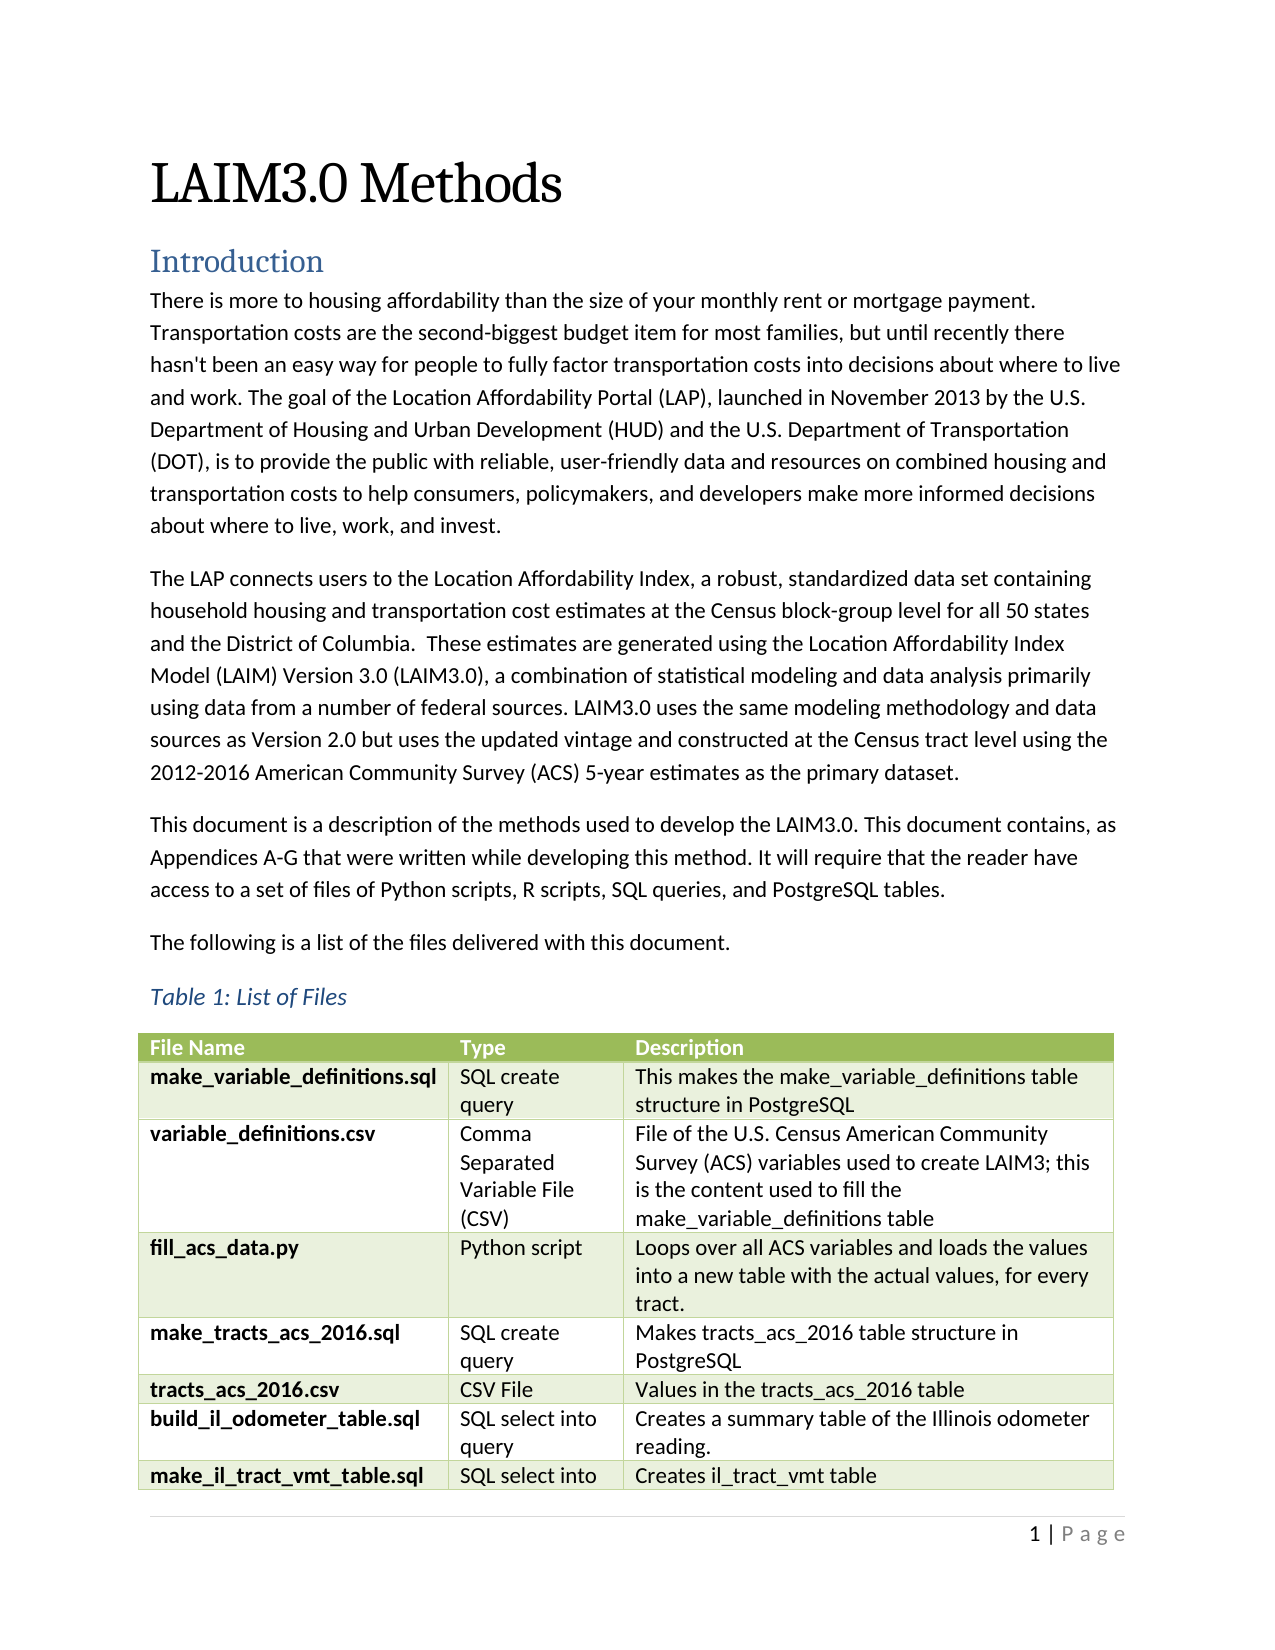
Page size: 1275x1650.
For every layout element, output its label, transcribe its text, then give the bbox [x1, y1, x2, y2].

table_header Type [449, 1034, 623, 1061]
table_header File Name [139, 1034, 448, 1061]
text The LAP connects users to the Location Affordability Index, a robust, standardized data set containing household housing and transportation cost estimates at the Census block-group level for all 50 states and the District of Columbia. These estimates are generated using the Location Affordability Index Model (LAIM) Version 3.0 (LAIM3.0), a combination of statistical modeling and data analysis primarily using data from a number of federal sources. LAIM3.0 uses the same modeling methodology and data sources as Version 2.0 but uses the updated vintage and constructed at the Census tract level using the 2012-2016 American Community Survey (ACS) 5-year estimates as the primary dataset. [150, 564, 1125, 786]
table_cell CSV File [449, 1375, 623, 1403]
table_cell make_tracts_acs_2016.sql [139, 1318, 448, 1374]
text The following is a list of the files delivered with this document. [150, 928, 1125, 956]
table_cell Creates il_tract_vmt table [624, 1461, 1113, 1489]
table_cell tracts_acs_2016.csv [139, 1375, 448, 1403]
table_cell fill_acs_data.py [139, 1233, 448, 1317]
text This document is a description of the methods used to develop the LAIM3.0. This document contains, as Appendices A-G that were written while developing this method. It will require that the reader have access to a set of files of Python scripts, R scripts, SQL queries, and PostgreSQL tables. [150, 811, 1125, 903]
text Table 1: List of Files [150, 981, 1125, 1012]
table_cell Makes tracts_acs_2016 table structure in PostgreSQL [624, 1318, 1113, 1374]
table_cell File of the U.S. Census American Community Survey (ACS) variables used to create LAIM3; this is the content used to fill the make_variable_definitions table [624, 1120, 1113, 1232]
subtitle Introduction [150, 242, 1125, 280]
table_cell SQL select into query [449, 1404, 623, 1460]
table_cell Comma Separated Variable File (CSV) [449, 1120, 623, 1232]
table_cell Loops over all ACS variables and loads the values into a new table with the actual values, for every tract. [624, 1233, 1113, 1317]
table_cell make_variable_definitions.sql [139, 1063, 448, 1118]
table_cell SQL create query [449, 1318, 623, 1374]
table_cell Creates a summary table of the Illinois odometer reading. [624, 1404, 1113, 1460]
title LAIM3.0 Methods [150, 150, 1125, 217]
text There is more to housing affordability than the size of your monthly rent or mortgage payment. Transportation costs are the second-biggest budget item for most families, but until recently there hasn't been an easy way for people to fully factor transportation costs into decisions about where to live and work. The goal of the Location Affordability Portal (LAP), launched in November 2013 by the U.S. Department of Housing and Urban Development (HUD) and the U.S. Department of Transportation (DOT), is to provide the public with reliable, user-friendly data and resources on combined housing and transportation costs to help consumers, policymakers, and developers make more informed decisions about where to live, work, and invest. [150, 286, 1125, 539]
table_cell SQL select into query [449, 1461, 623, 1489]
table_cell SQL create query [449, 1063, 623, 1118]
table_header Description [624, 1034, 1113, 1061]
table_cell variable_definitions.csv [139, 1120, 448, 1232]
table_cell Python script [449, 1233, 623, 1317]
table_cell make_il_tract_vmt_table.sql [139, 1461, 448, 1489]
table_cell This makes the make_variable_definitions table structure in PostgreSQL [624, 1063, 1113, 1118]
table_cell Values in the tracts_acs_2016 table [624, 1375, 1113, 1403]
table_cell build_il_odometer_table.sql [139, 1404, 448, 1460]
